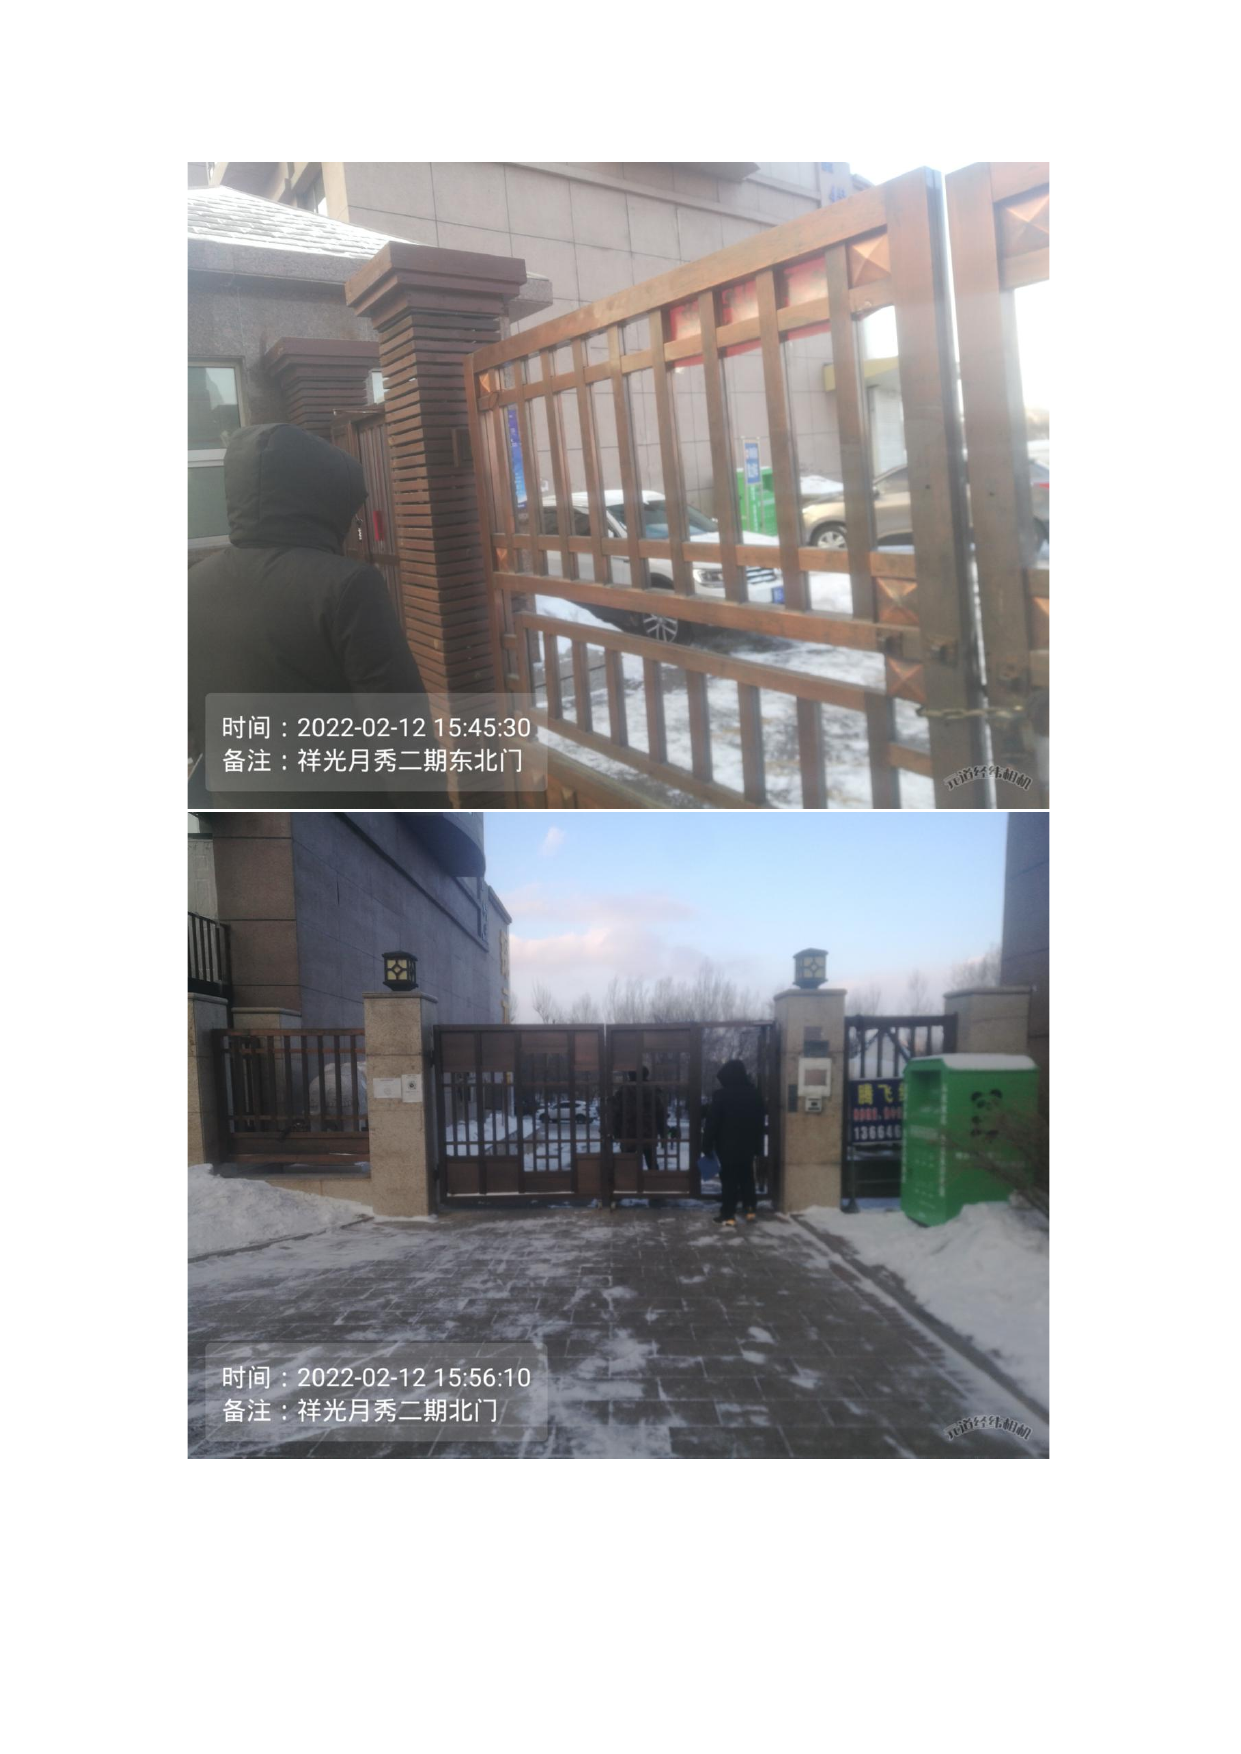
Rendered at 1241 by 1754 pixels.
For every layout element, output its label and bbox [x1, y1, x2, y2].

picture [187, 162, 1050, 809]
picture [187, 812, 1050, 1459]
